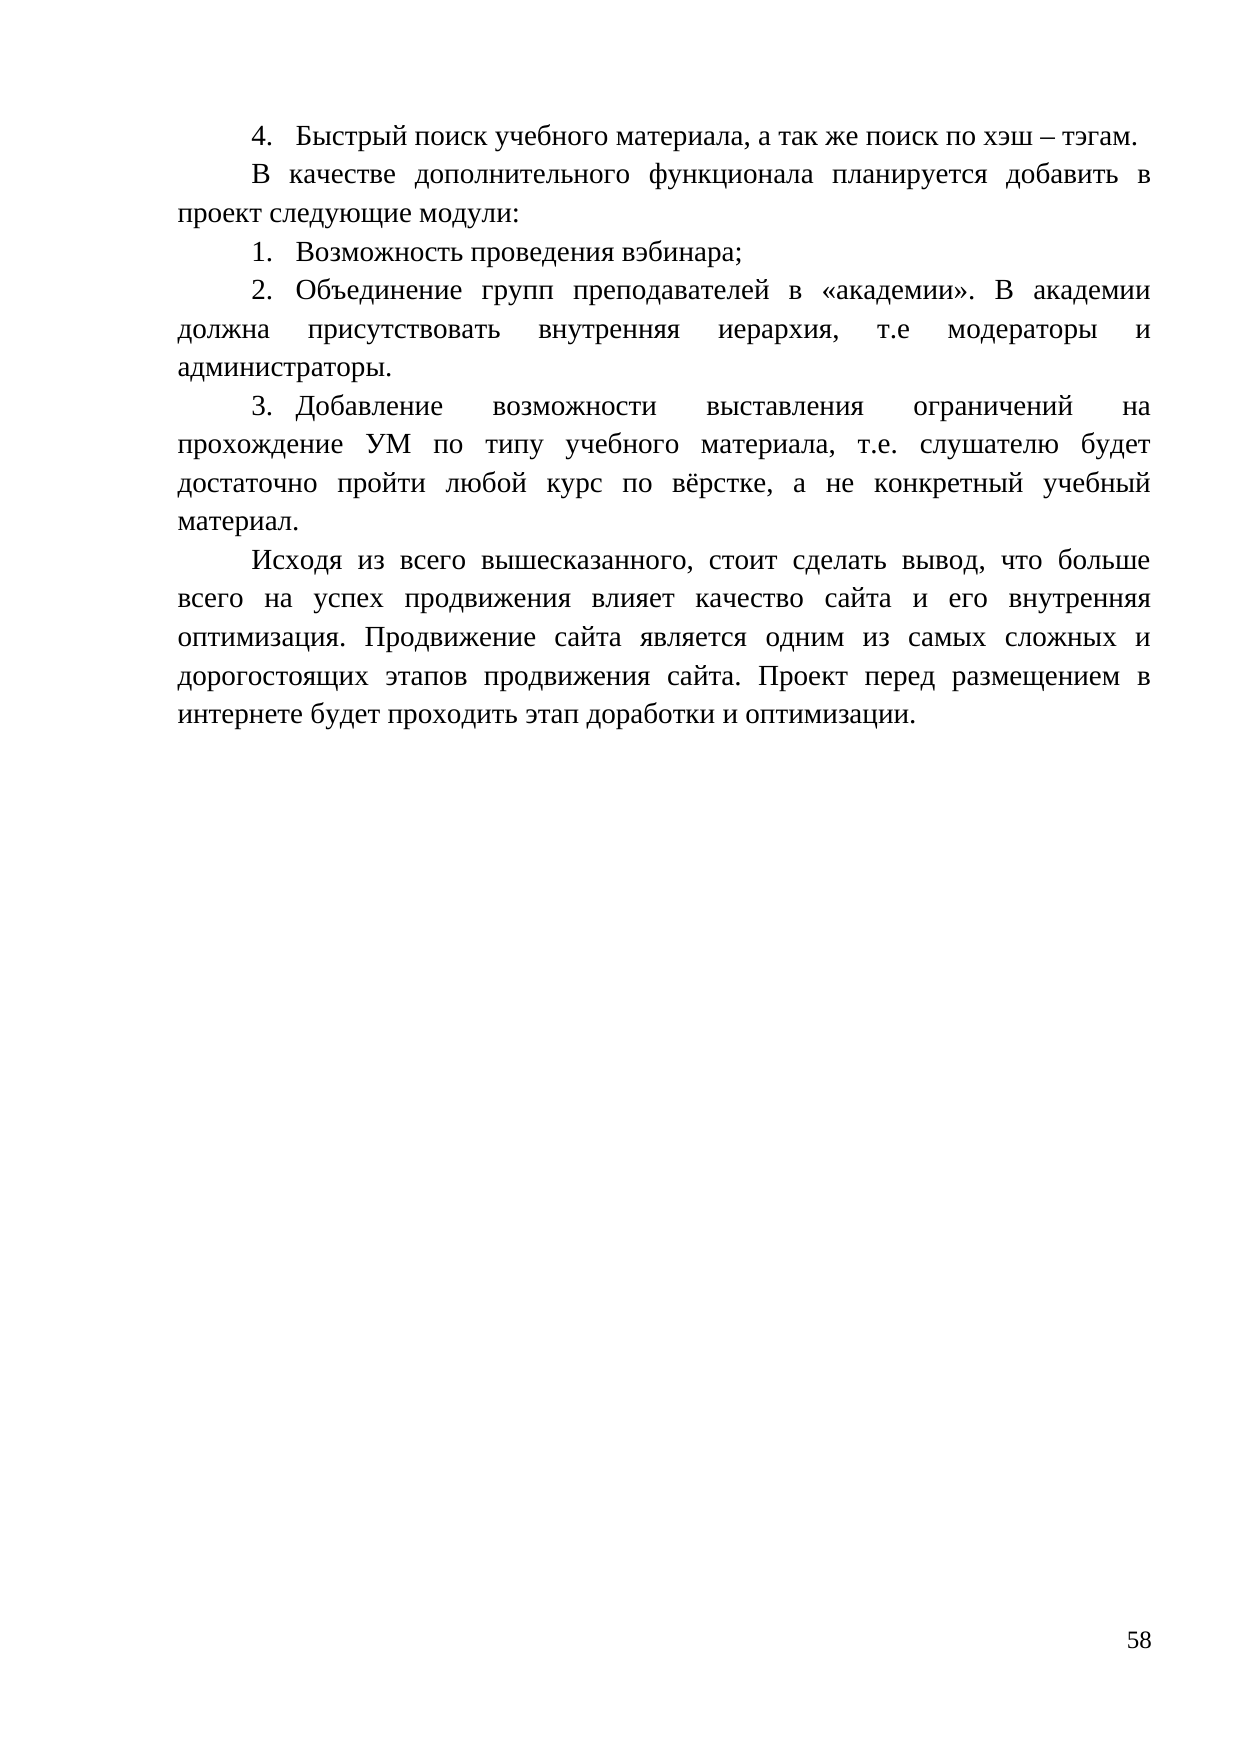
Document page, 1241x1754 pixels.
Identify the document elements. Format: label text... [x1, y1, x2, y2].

list Возможность проведения вэбинара; [177, 234, 1152, 267]
list Объединение групп преподавателей в «академии». В академии должна присутствовать внутренняя иерархия, т.е модераторы и администраторы. [177, 272, 1152, 383]
list Добавление возможности выставления ограничений на прохождение УМ по типу учебного материала, т.е. слушателю будет достаточно пройти любой курс по вёрстке, а не конкретный учебный материал. [177, 388, 1152, 537]
list Быстрый поиск учебного материала, а так же поиск по хэш – тэгам. [177, 118, 1152, 152]
text В качестве дополнительного функционала планируется добавить в проект следующие модули: [177, 157, 1152, 229]
text Исходя из всего вышесказанного, стоит сделать вывод, что больше всего на успех продвижения влияет качество сайта и его внутренняя оптимизация. Продвижение сайта является одним из самых сложных и дорогостоящих этапов продвижения сайта. Проект перед размещением в интернете будет проходить этап доработки и оптимизации. [177, 542, 1152, 730]
